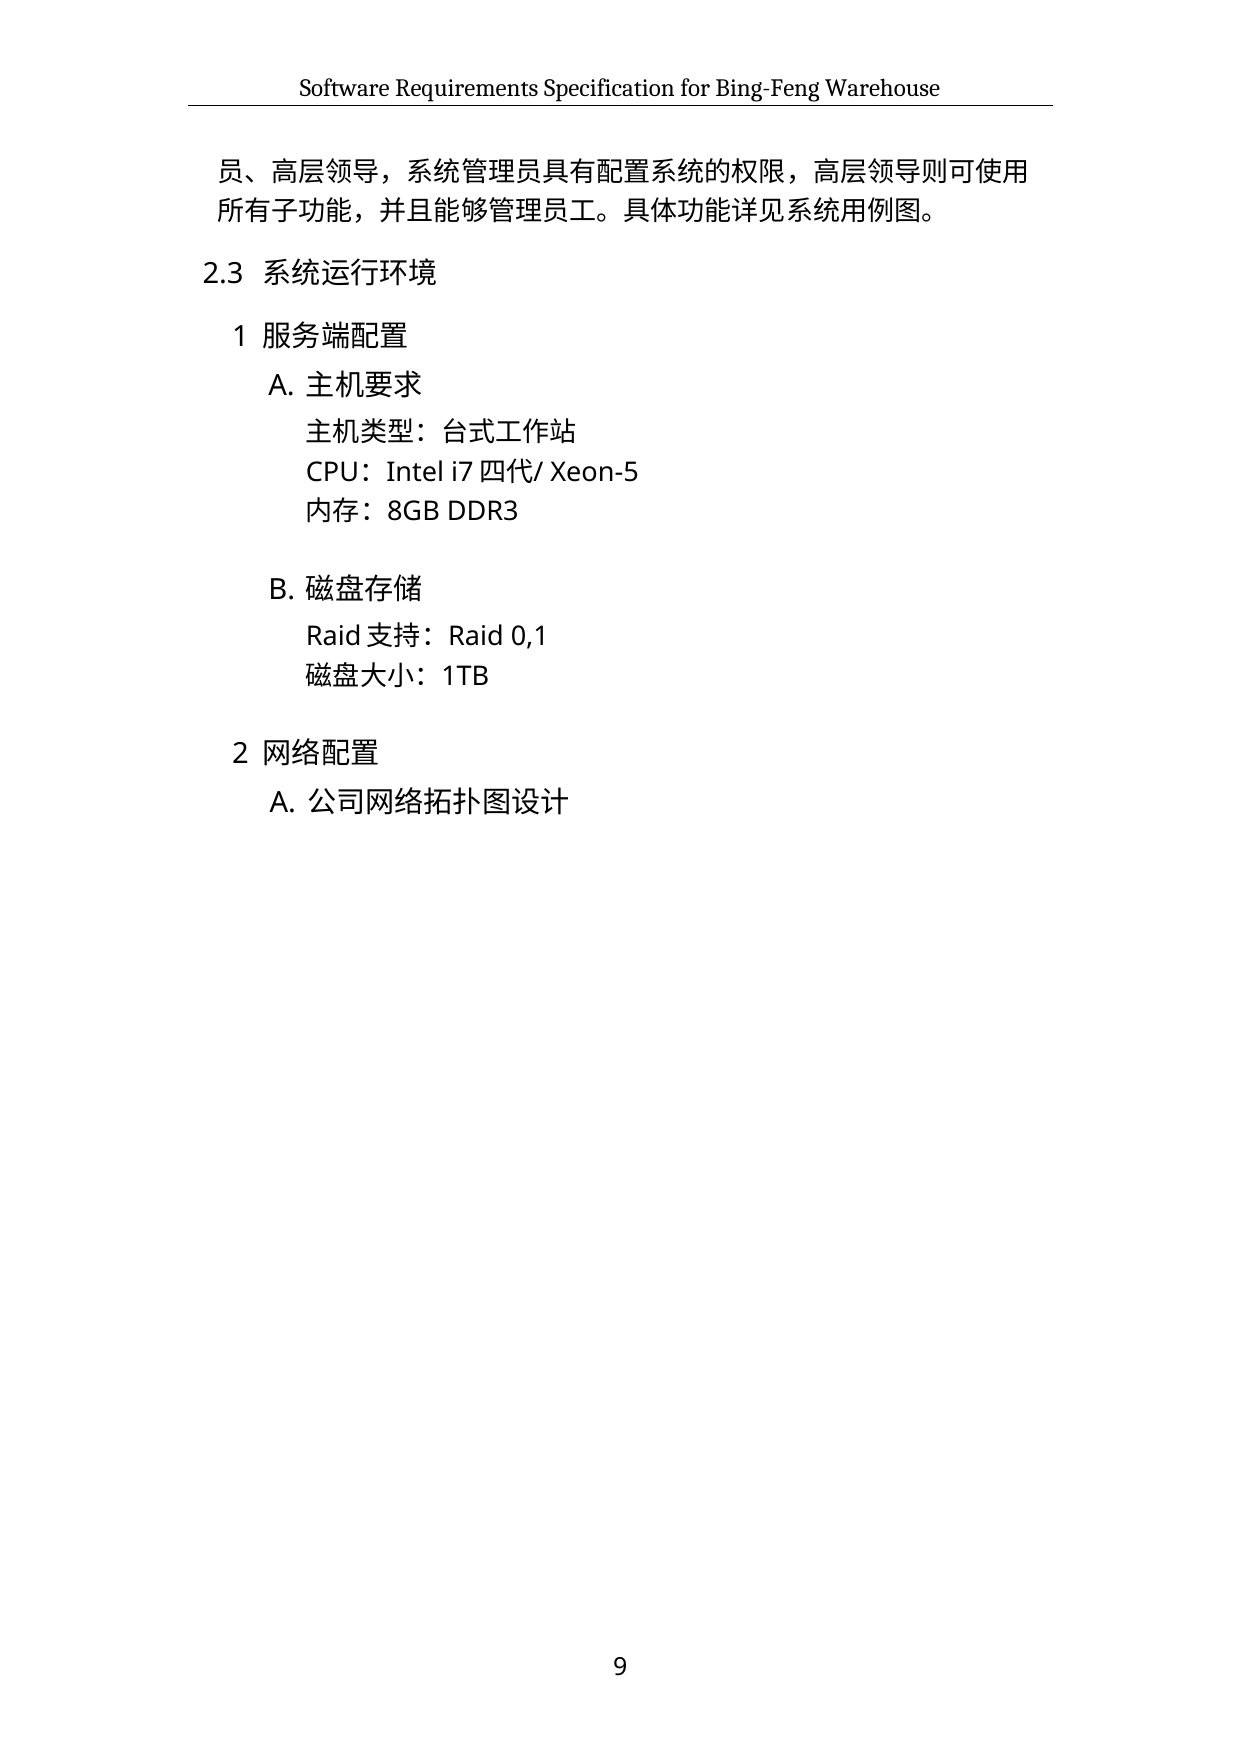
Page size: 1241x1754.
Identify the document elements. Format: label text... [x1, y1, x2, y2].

list 磁盘存储 [268, 565, 1053, 608]
text CPU：Intel i7四代/ Xeon-5 [306, 450, 1053, 489]
text 内存：8GB DDR3 [306, 489, 1053, 528]
list Raid支持：Raid 0,1 [306, 614, 1053, 653]
subtitle 系统运行环境 [202, 249, 1053, 292]
text 根据公司实际业务状况，涉及到以下几种类型用户：入库工作人员、出库工作人员、财务人员，此外还包括两种特殊用户：系统管理员、高层领导，系统管理员具有配置系统的权限，高层领导则可使用所有子功能，并且能够管理员工。具体功能详见系统用例图。 [217, 150, 1053, 228]
text 主机类型：台式工作站 [306, 410, 1053, 450]
list 服务端配置 [232, 313, 1053, 355]
list 磁盘大小：1TB [306, 653, 1053, 693]
list 网络配置 [232, 730, 1053, 772]
list 公司网络拓扑图设计 [269, 778, 1053, 821]
list 主机要求 [268, 362, 1053, 404]
